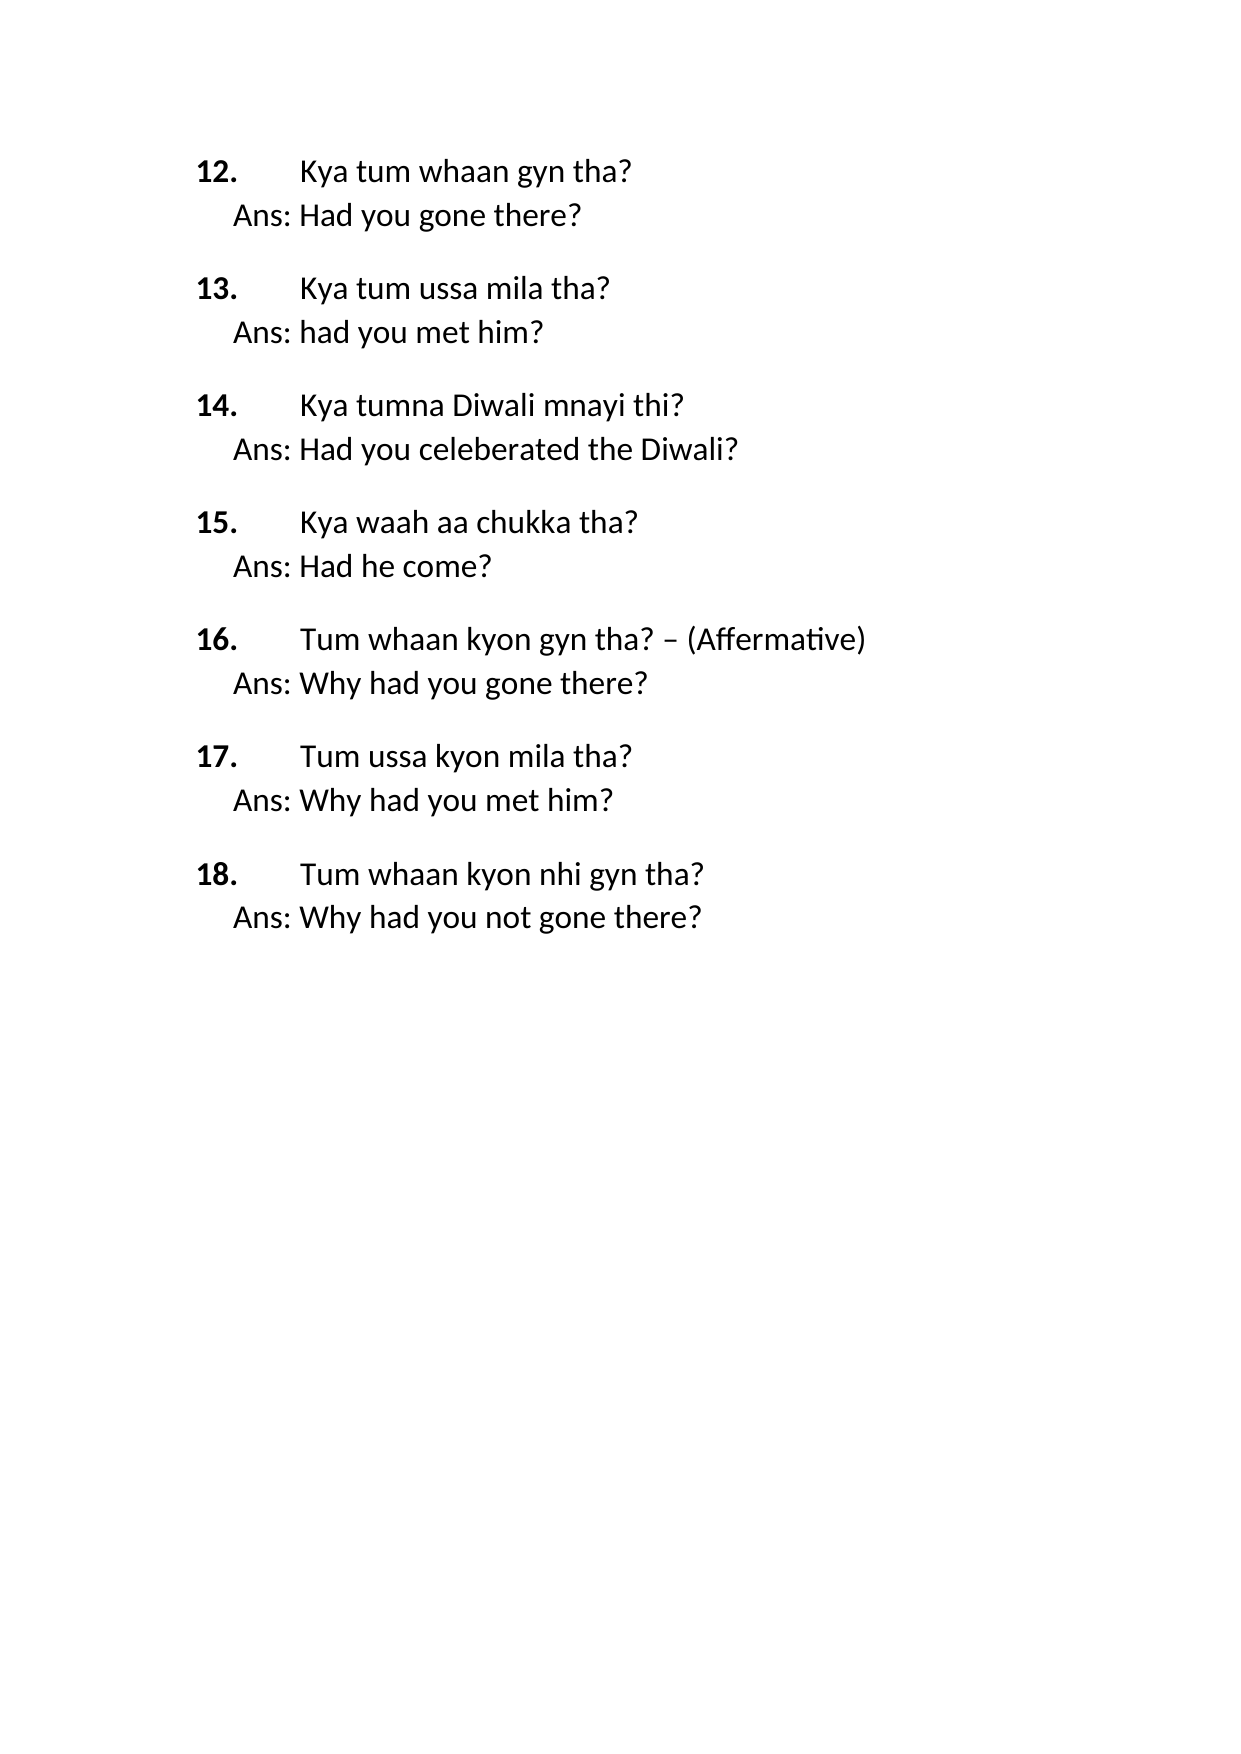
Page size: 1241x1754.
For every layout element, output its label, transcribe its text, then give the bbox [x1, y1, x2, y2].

list Kya tumna Diwali mnayi thi? Ans: Had you celeberated the Diwali? [195, 384, 1090, 499]
list Kya waah aa chukka tha? Ans: Had he come? [195, 501, 1090, 616]
list Kya tum ussa mila tha? Ans: had you met him? [195, 267, 1090, 382]
list Kya tum whaan gyn tha? Ans: Had you gone there? [195, 150, 1090, 265]
list Tum whaan kyon gyn tha? – (Affermative) Ans: Why had you gone there? [195, 618, 1090, 733]
list Tum whaan kyon nhi gyn tha? Ans: Why had you not gone there? [195, 852, 1090, 967]
list Tum ussa kyon mila tha? Ans: Why had you met him? [195, 735, 1090, 850]
